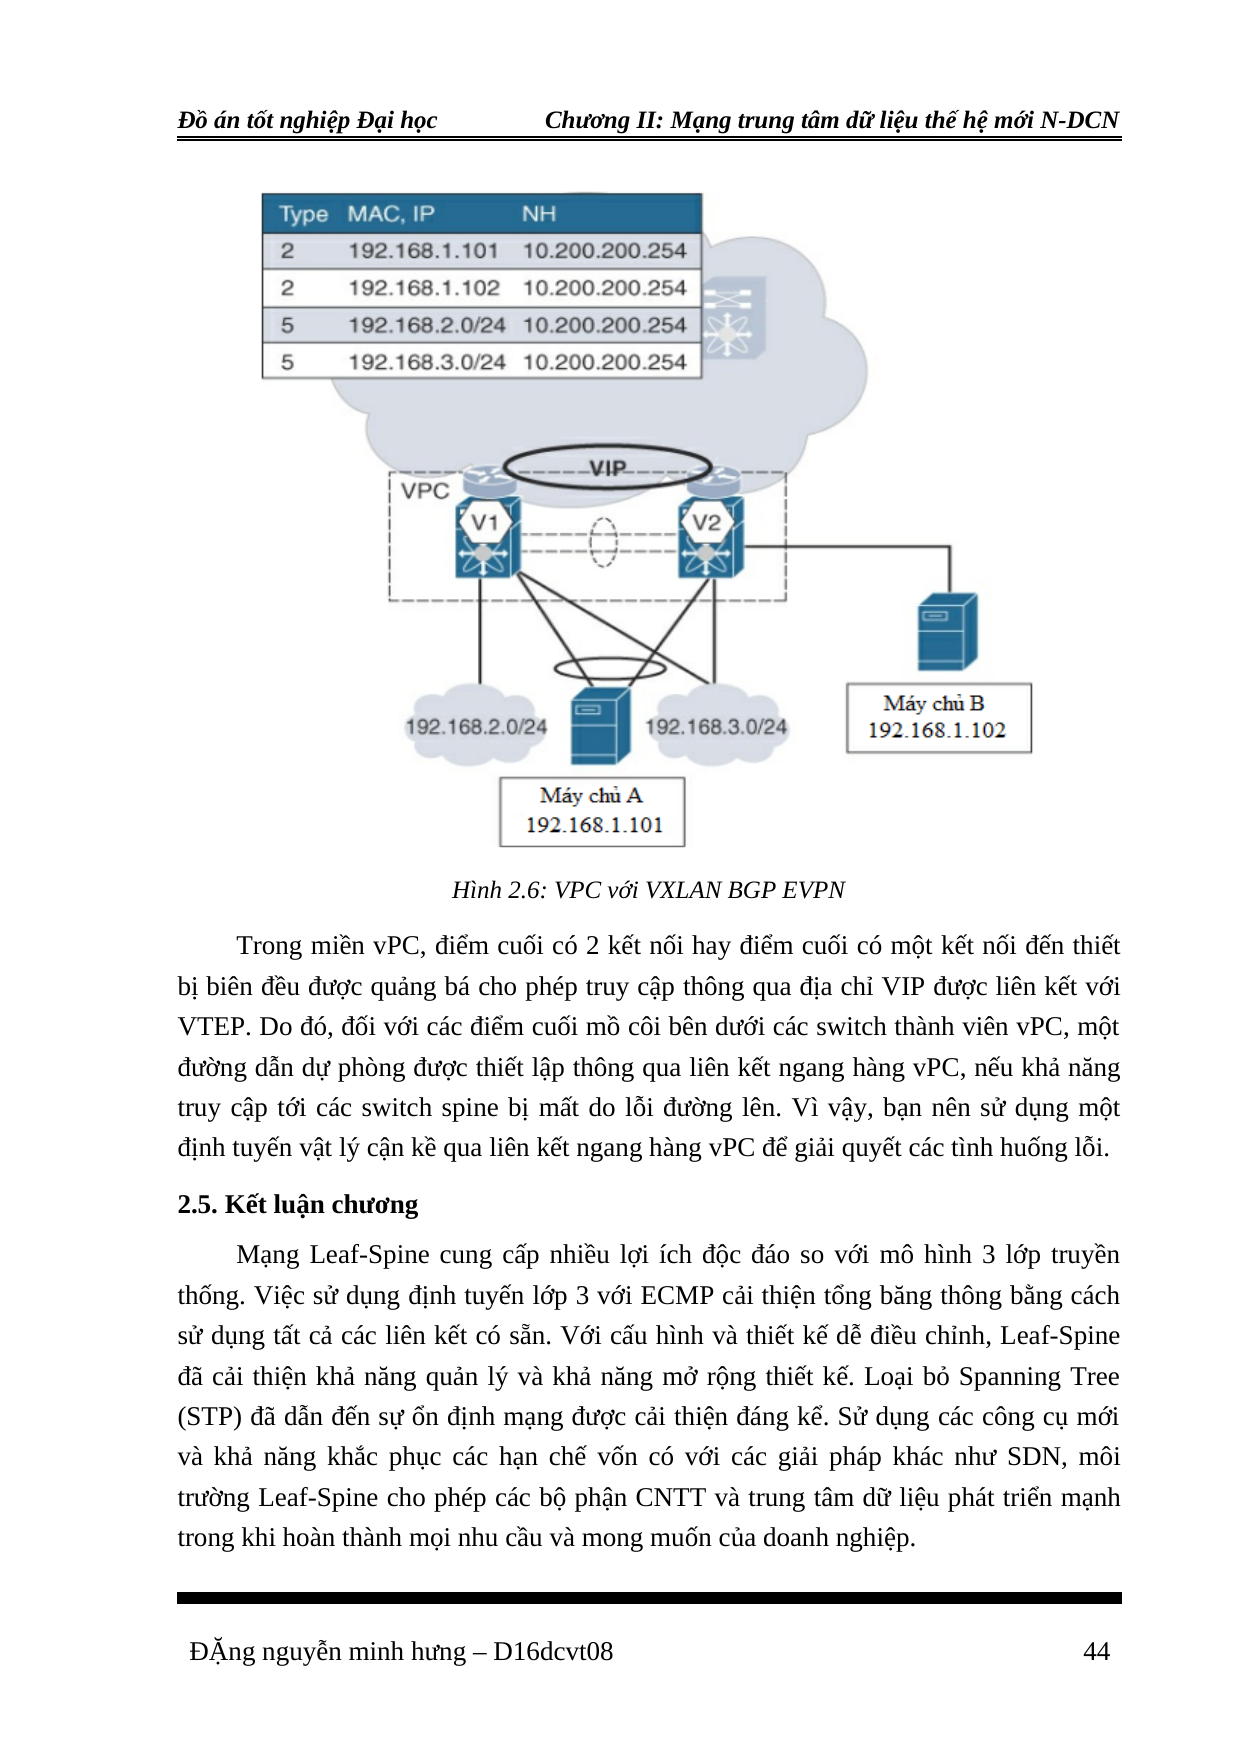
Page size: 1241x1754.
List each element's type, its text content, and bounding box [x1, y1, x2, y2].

subtitle 2.5. Kết luận chương [177, 1188, 1122, 1220]
picture [256, 188, 1043, 850]
subtitle Hình 2.6: VPC với VXLAN BGP EVPN [177, 875, 1122, 904]
text Trong miền vPC, điểm cuối có 2 kết nối hay điểm cuối có một kết nối đến thiết bị biên đều được quảng bá cho phép truy cập thông qua địa chỉ VIP được liên kết với VTEP. Do đó, đối với các điểm cuối mồ côi bên dưới các switch thành viên vPC, một đường dẫn dự phòng được thiết lập thông qua liên kết ngang hàng vPC, nếu khả năng truy cập tới các switch spine bị mất do lỗi đường lên. Vì vậy, bạn nên sử dụng một định tuyến vật lý cận kề qua liên kết ngang hàng vPC để giải quyết các tình huống lỗi. [177, 929, 1122, 1163]
text Mạng Leaf-Spine cung cấp nhiều lợi ích độc đáo so với mô hình 3 lớp truyền thống. Việc sử dụng định tuyến lớp 3 với ECMP cải thiện tổng băng thông bằng cách sử dụng tất cả các liên kết có sẵn. Với cấu hình và thiết kế dễ điều chỉnh, Leaf-Spine đã cải thiện khả năng quản lý và khả năng mở rộng thiết kế. Loại bỏ Spanning Tree (STP) đã dẫn đến sự ổn định mạng được cải thiện đáng kể. Sử dụng các công cụ mới và khả năng khắc phục các hạn chế vốn có với các giải pháp khác như SDN, môi trường Leaf-Spine cho phép các bộ phận CNTT và trung tâm dữ liệu phát triển mạnh trong khi hoàn thành mọi nhu cầu và mong muốn của doanh nghiệp. [177, 1238, 1122, 1552]
